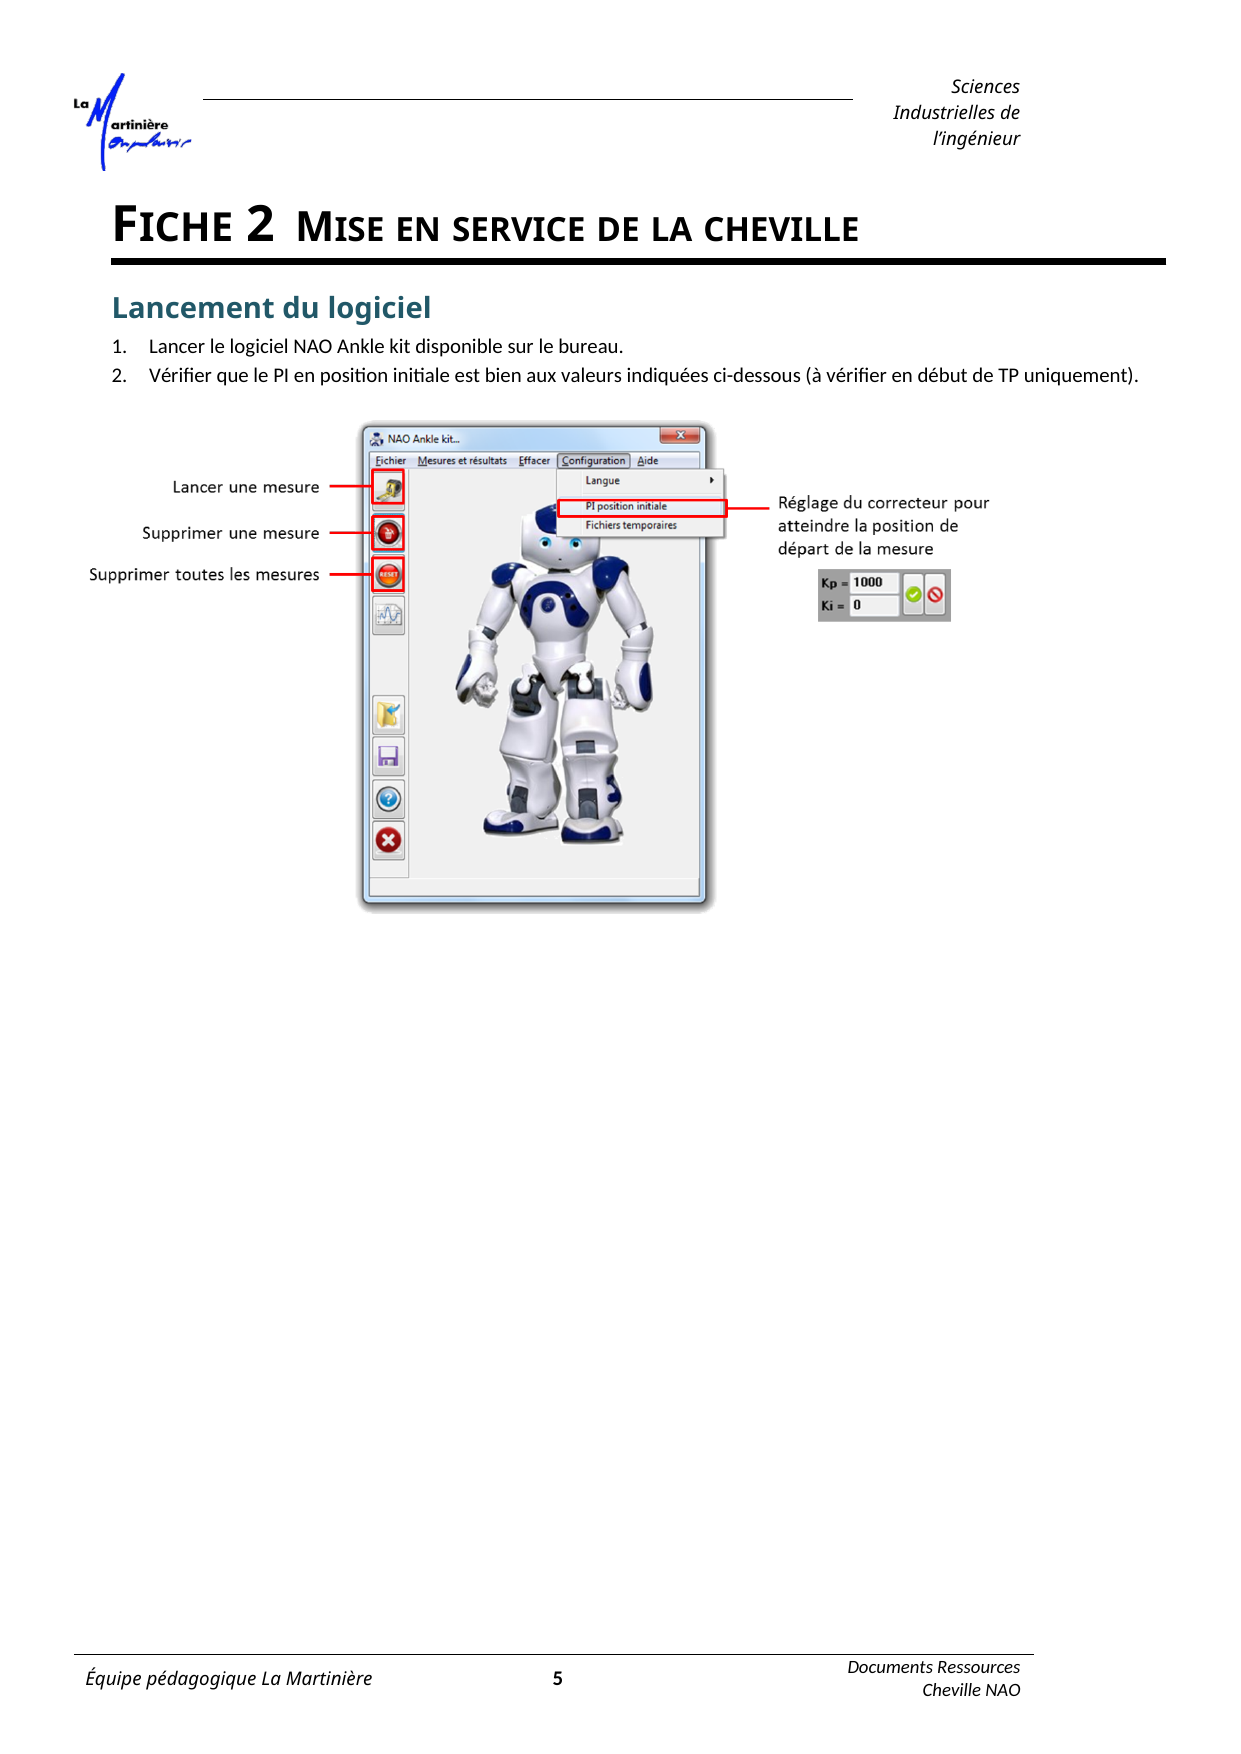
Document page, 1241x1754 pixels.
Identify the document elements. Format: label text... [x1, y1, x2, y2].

subtitle Mise en service de la cheville [111, 188, 1166, 258]
picture [73, 73, 192, 171]
picture [73, 420, 1007, 914]
list Lancer le logiciel NAO Ankle kit disponible sur le bureau. [111, 333, 1166, 358]
list Vérifier que le PI en position initiale est bien aux valeurs indiquées ci-dessous (à vérifier en début de TP uniquement). [111, 362, 1166, 388]
subtitle Lancement du logiciel [74, 287, 1166, 327]
